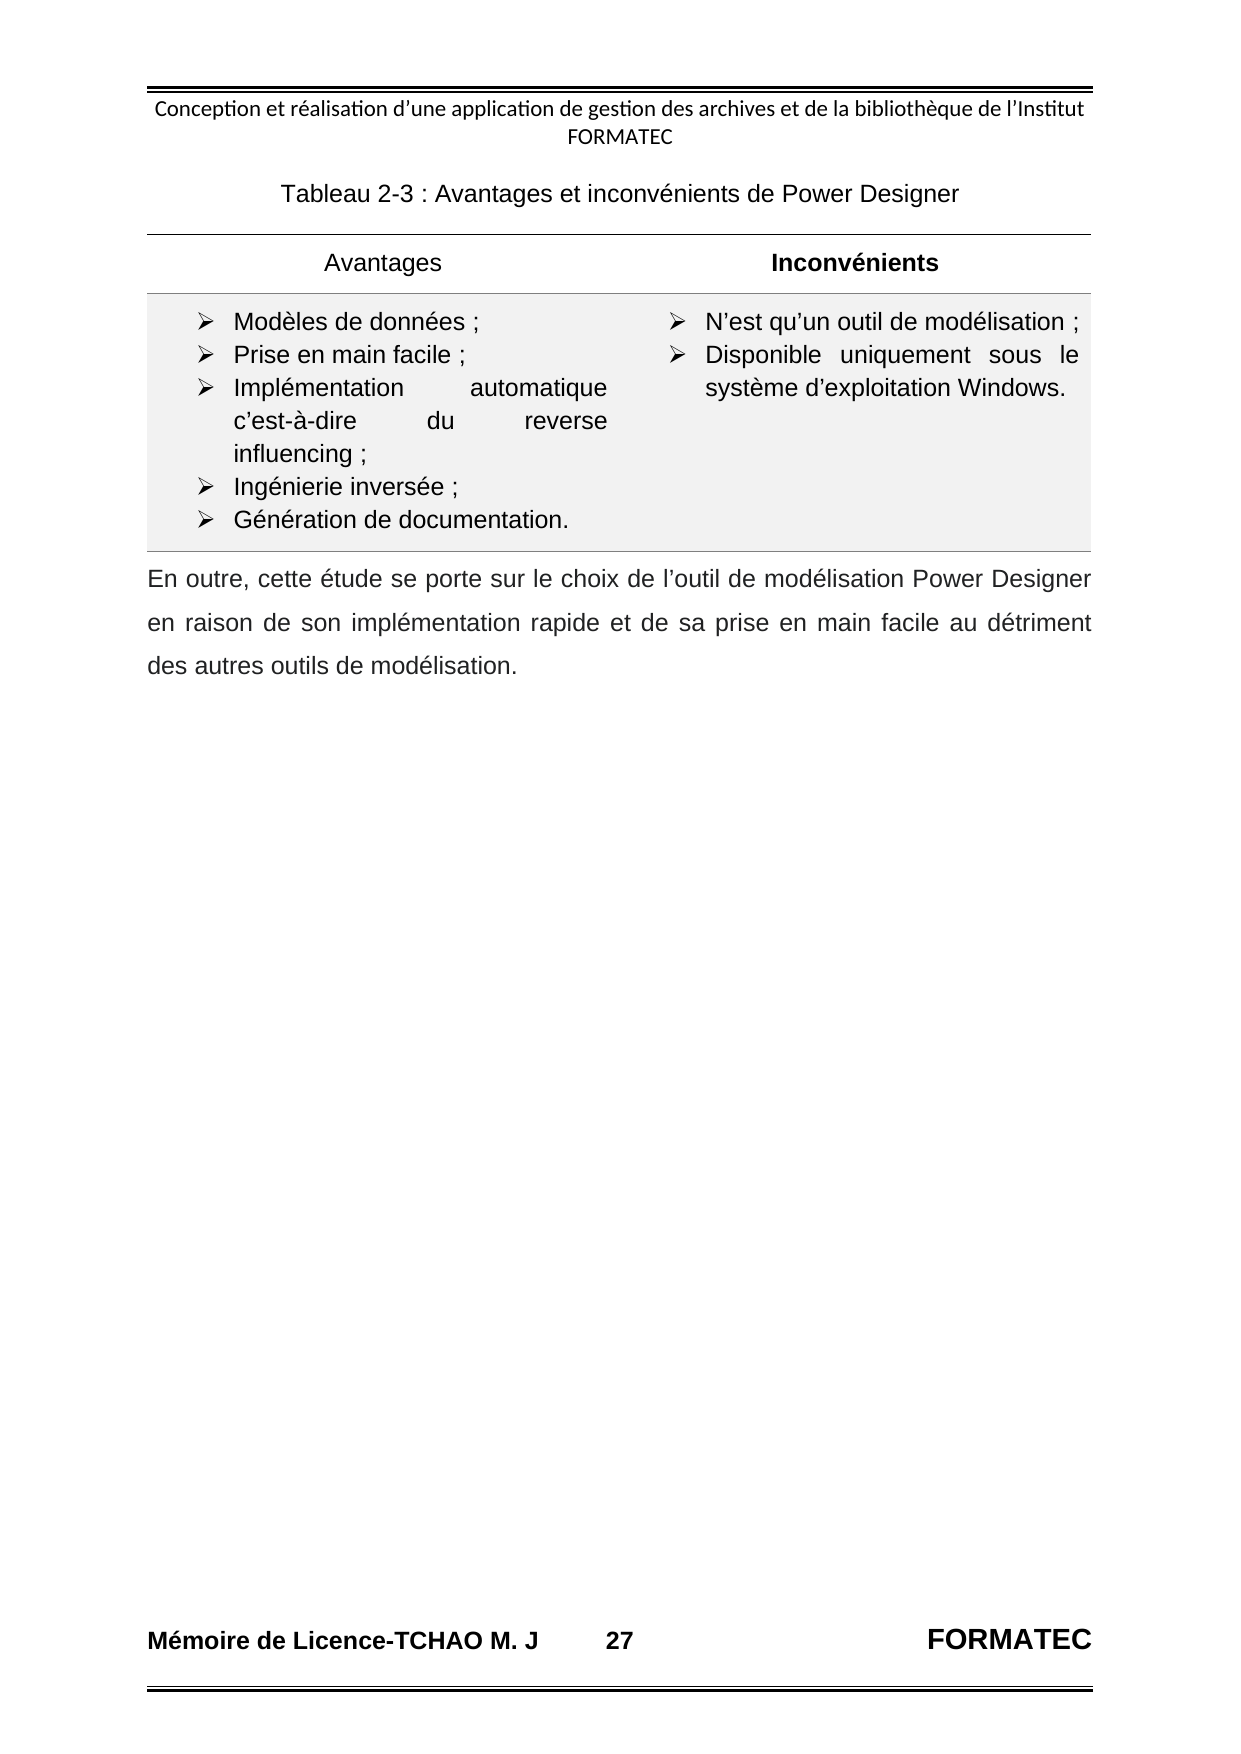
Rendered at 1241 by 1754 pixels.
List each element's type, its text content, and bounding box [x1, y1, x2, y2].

text Tableau 2-3 : Avantages et inconvénients de Power Designer [147, 178, 1093, 207]
table_cell N’est qu’un outil de modélisation ; Disponible uniquement sous le système d’exploitation Windows. [619, 294, 1091, 551]
table_header Inconvénients [619, 235, 1091, 293]
table_cell Modèles de données ; Prise en main facile ; Implémentation automatique c’est-à-dire du reverse influencing ; Ingénierie inversée ; Génération de documentation. [147, 294, 619, 551]
table_header Avantages [147, 235, 619, 293]
text En outre, cette étude se porte sur le choix de l’outil de modélisation Power Designer en raison de son implémentation rapide et de sa prise en main facile au détriment des autres outils de modélisation. [147, 564, 1093, 679]
